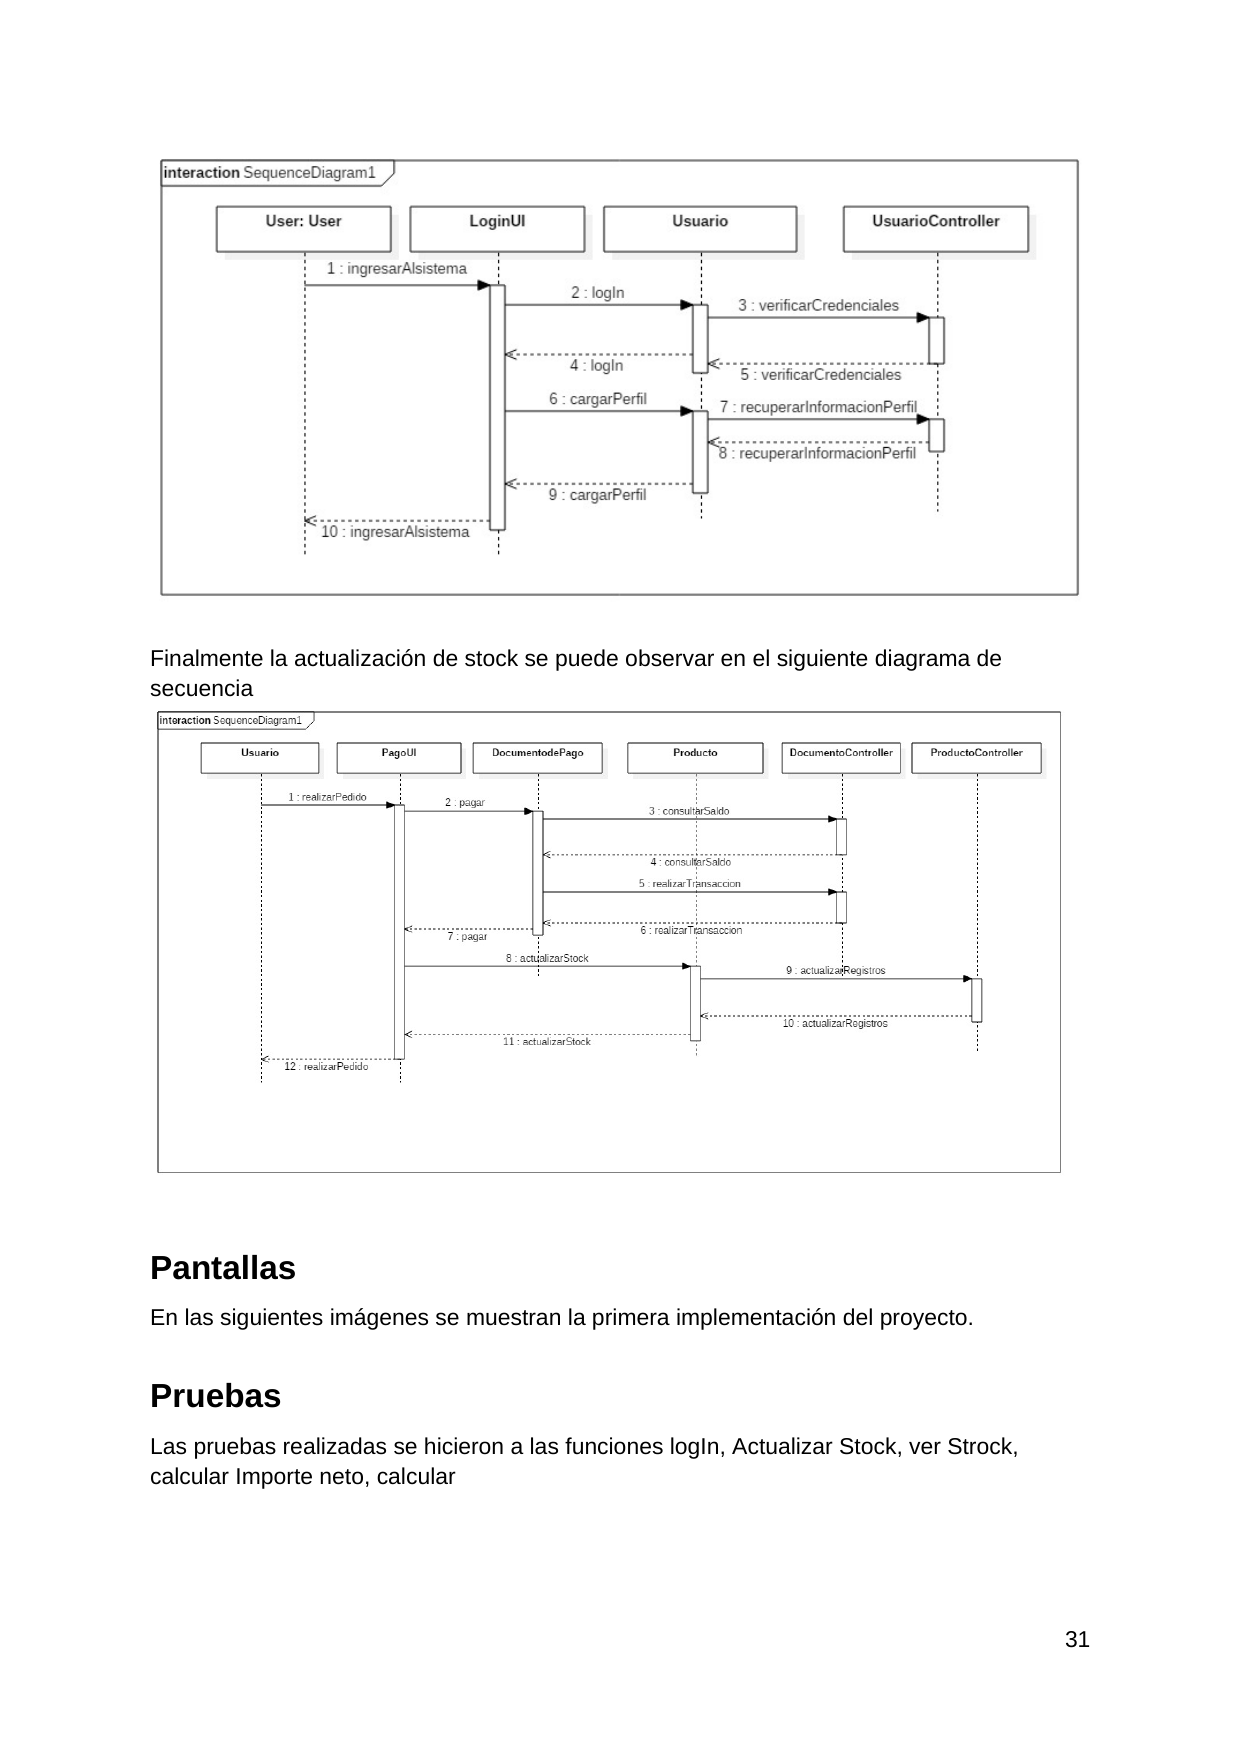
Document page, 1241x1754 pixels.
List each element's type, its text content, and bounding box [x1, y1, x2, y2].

text Finalmente la actualización de stock se puede observar en el siguiente diagrama de secuencia [150, 644, 1090, 701]
subtitle Pantallas [150, 1248, 1090, 1286]
text En las siguientes imágenes se muestran la primera implementación del proyecto. [150, 1304, 1090, 1331]
subtitle Pruebas [150, 1376, 1090, 1415]
picture [150, 150, 1124, 641]
picture [150, 705, 1091, 1203]
text Las pruebas realizadas se hicieron a las funciones logIn, Actualizar Stock, ver Strock, calcular Importe neto, calcular [150, 1433, 1090, 1489]
